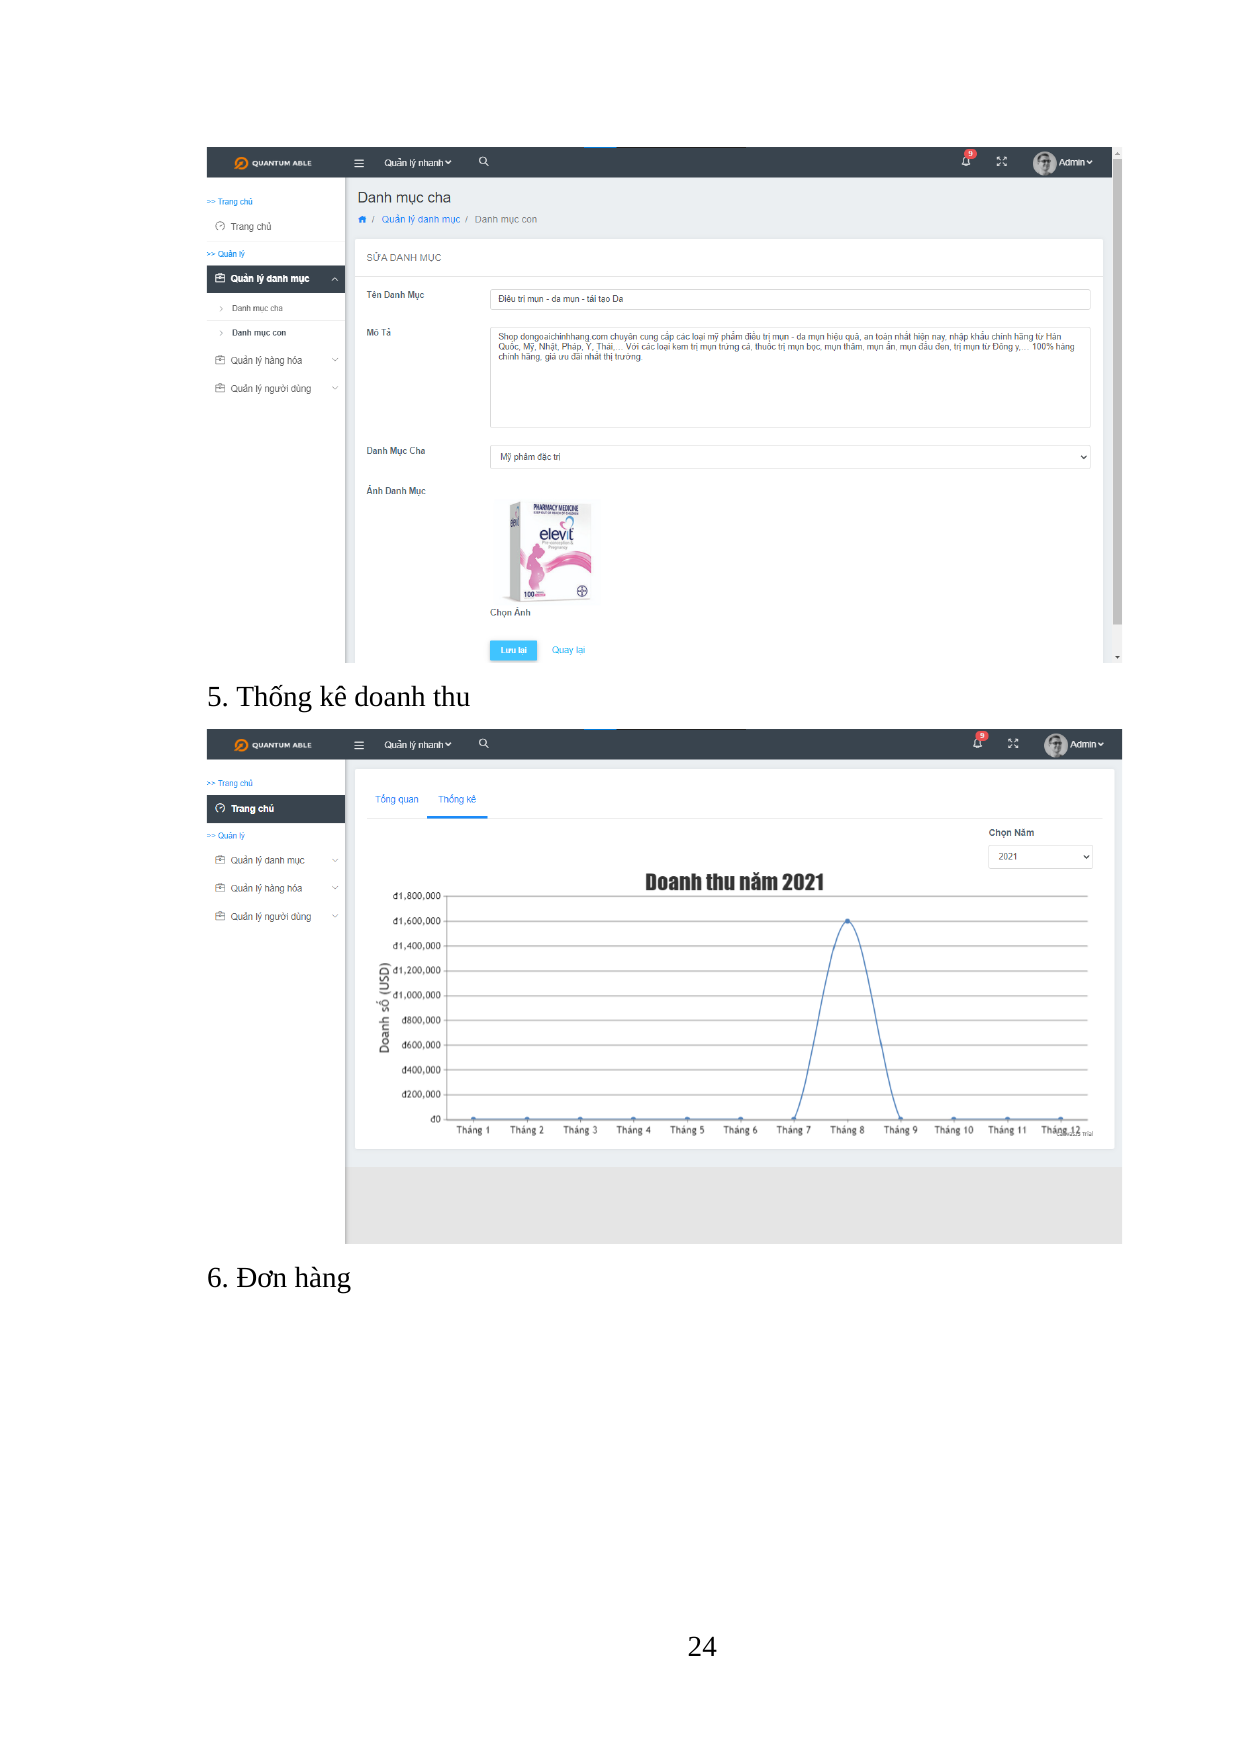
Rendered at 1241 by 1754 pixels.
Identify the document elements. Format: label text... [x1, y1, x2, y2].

text 6. Đơn hàng [207, 1261, 1122, 1294]
picture [206, 147, 1123, 663]
text 5. Thống kê doanh thu [207, 679, 1122, 712]
picture [206, 729, 1123, 1244]
